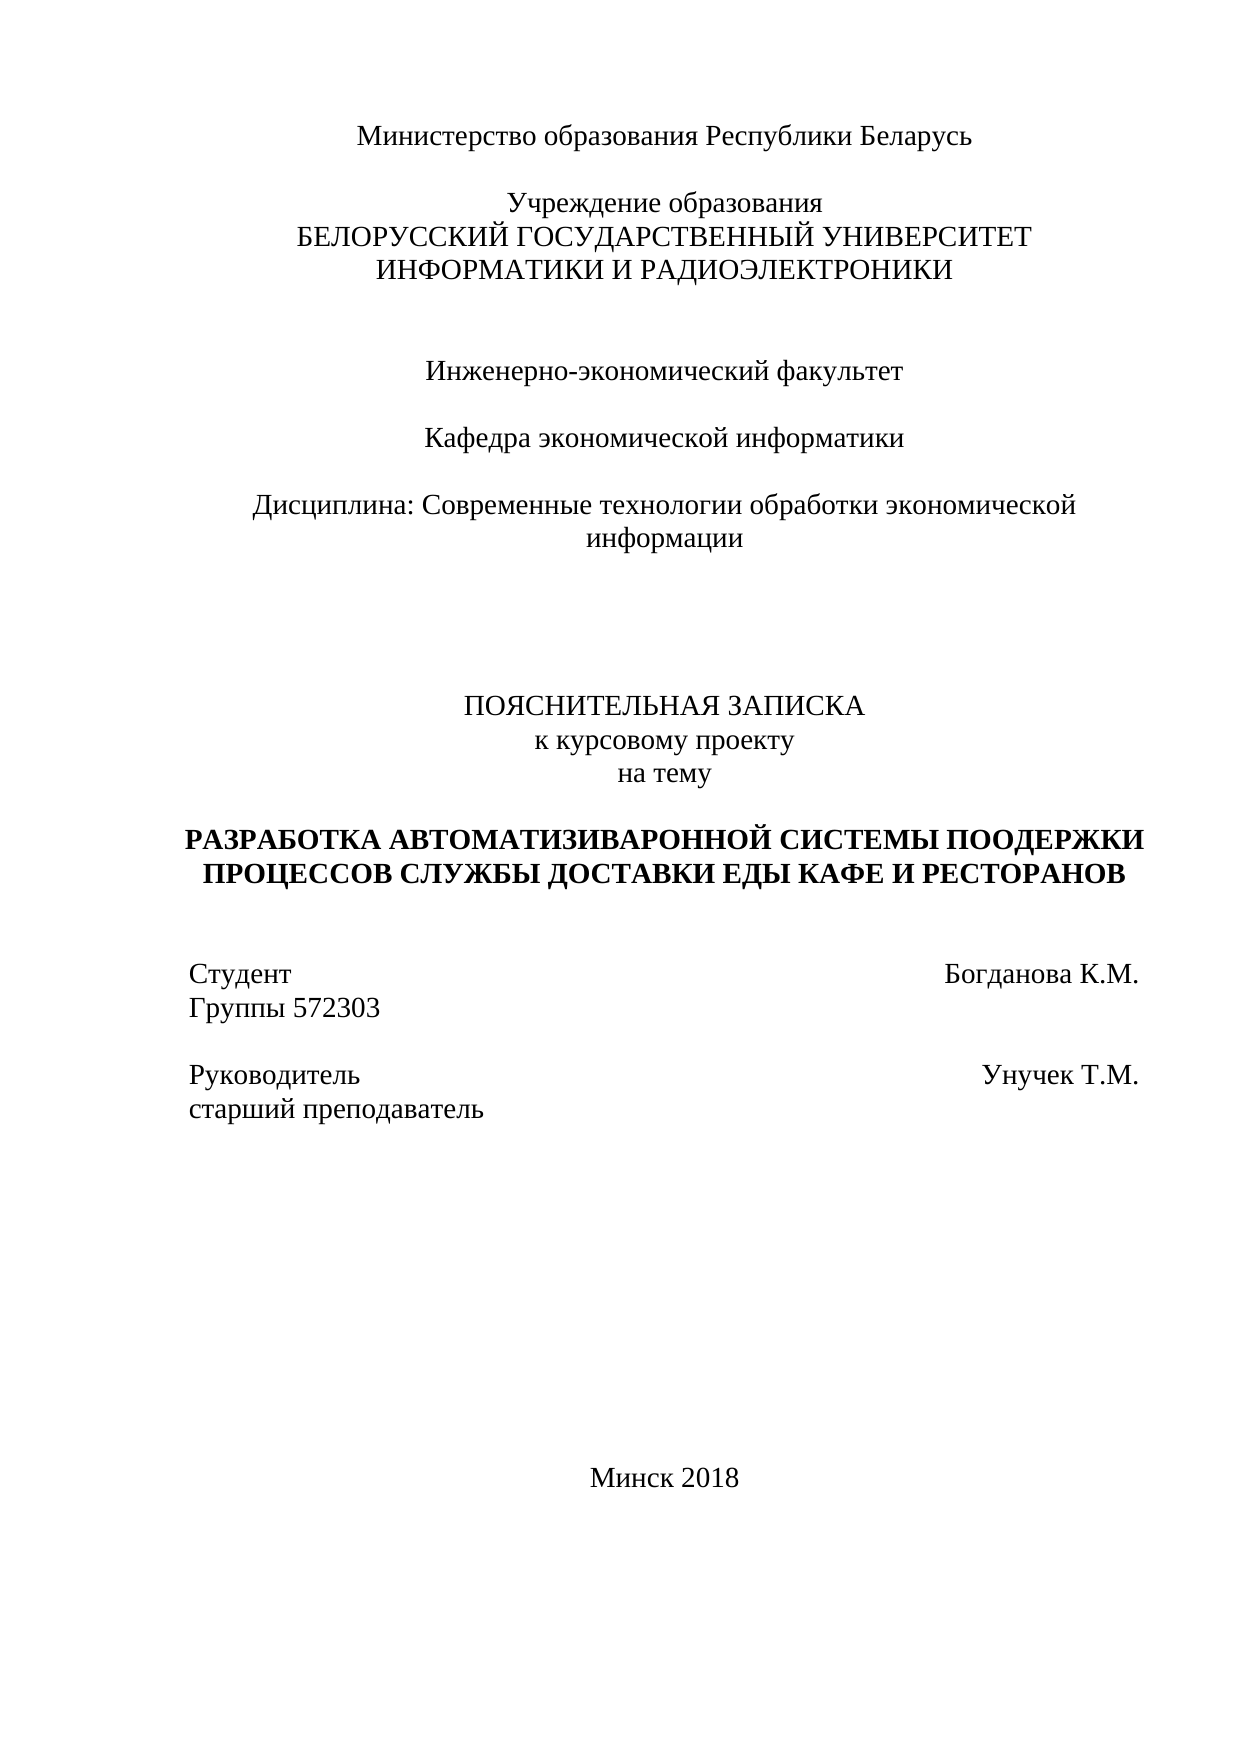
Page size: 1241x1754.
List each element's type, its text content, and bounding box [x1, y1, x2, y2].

table_cell Руководитель старший преподаватель [177, 1024, 664, 1124]
text на тему [177, 755, 1152, 789]
table_cell Унучек Т.М. [664, 1024, 1151, 1124]
text Минск 2018 [177, 1460, 1152, 1493]
text к курсовому проекту [177, 722, 1152, 755]
text РАЗРАБОТКА АВТОМАТИЗИВАРОННОЙ СИСТЕМЫ ПООДЕРЖКИ ПРОЦЕССОВ СЛУЖБЫ ДОСТАВКИ ЕДЫ КАФЕ И РЕСТОРАНОВ [177, 822, 1152, 889]
text Инженерно-экономический факультет [177, 353, 1152, 386]
text информатики и радиоэлектроники [177, 252, 1152, 286]
table_header Богданова К.М. [664, 957, 1151, 1024]
text Дисциплина: Современные технологии обработки экономической информации [177, 487, 1152, 554]
text БелорусскиЙ государственный университет [177, 219, 1152, 252]
text Учреждение образования [177, 185, 1152, 219]
text Министерство образования Республики Беларусь [177, 118, 1152, 152]
text Пояснительная записка [177, 688, 1152, 722]
text Кафедра экономической информатики [177, 420, 1152, 453]
table_header Студент Группы 572303 [177, 957, 664, 1024]
